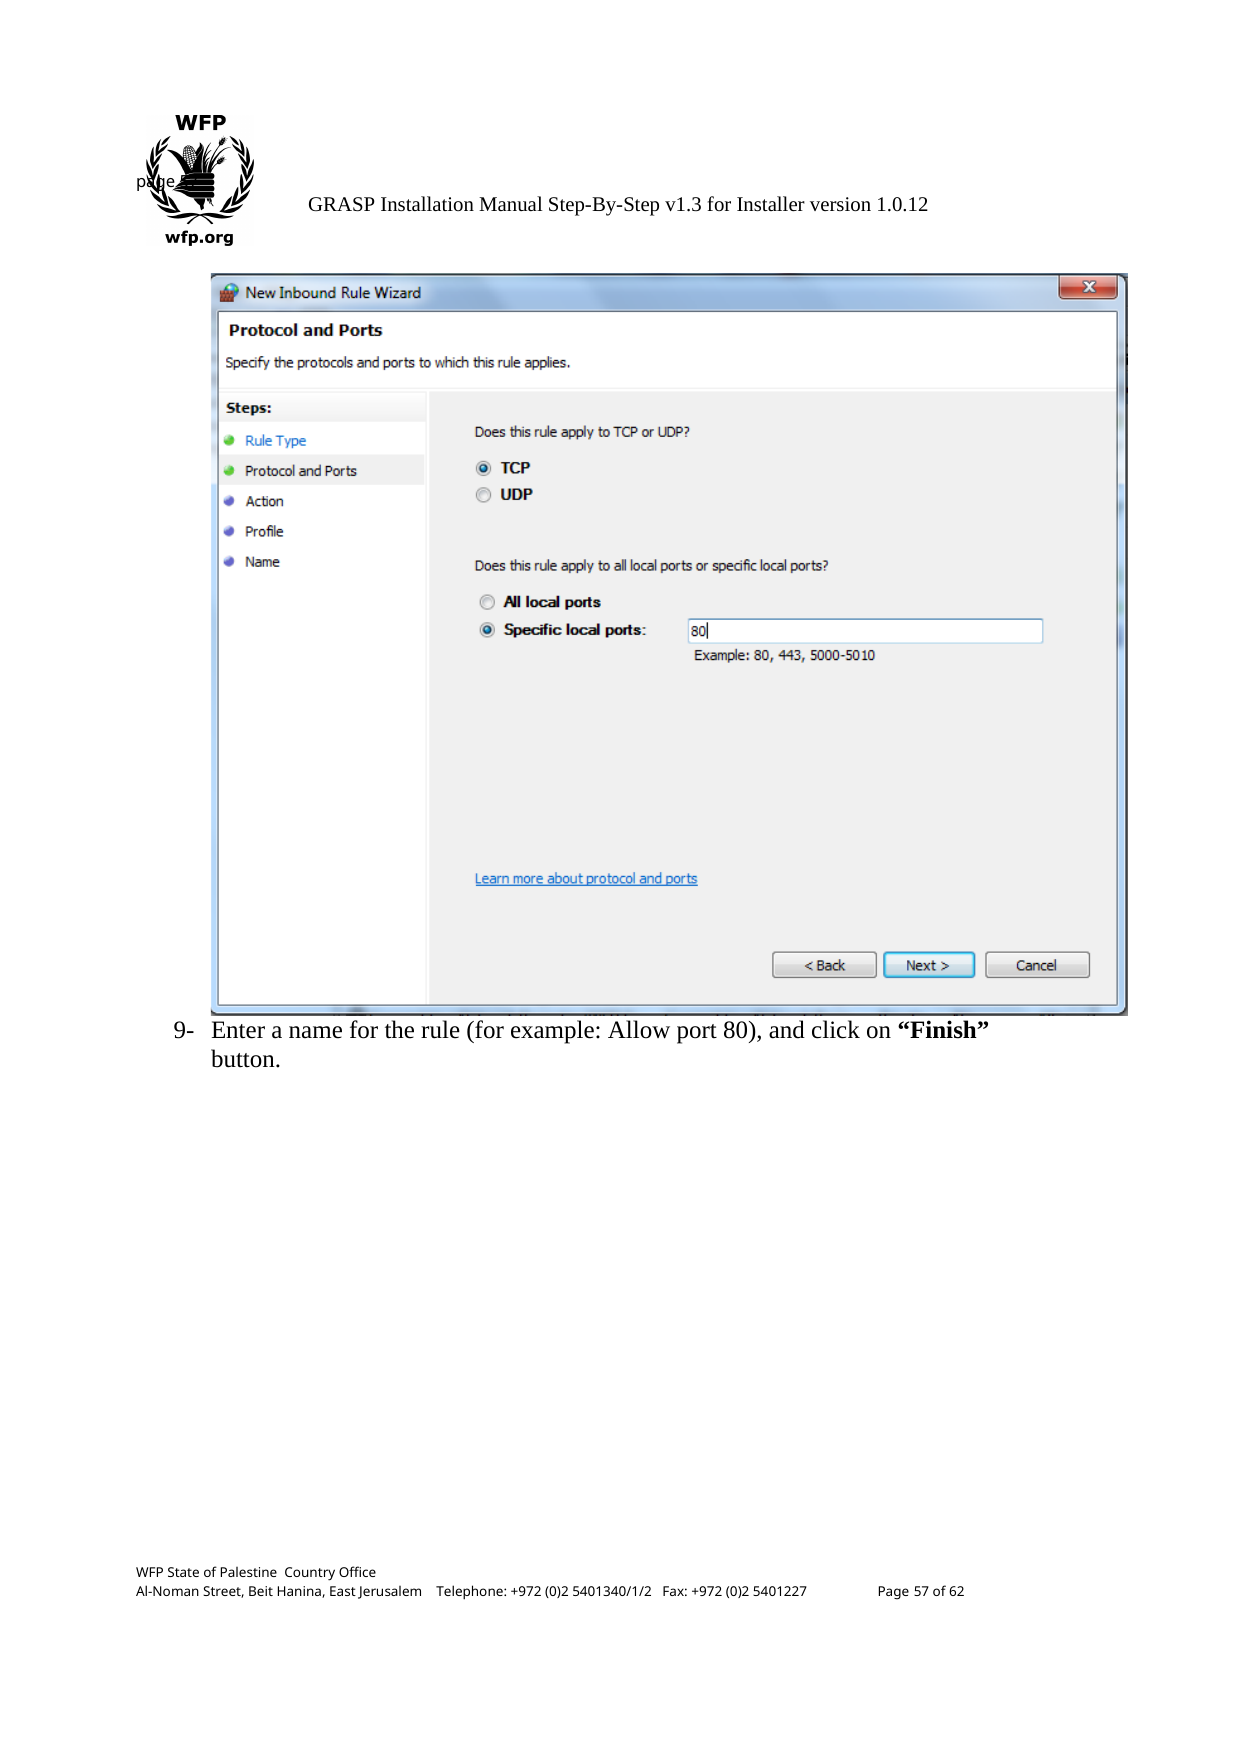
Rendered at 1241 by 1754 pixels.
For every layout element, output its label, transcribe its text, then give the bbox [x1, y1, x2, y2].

list Enter a name for the rule (for example: Allow port 80), and click on “Finish” button. [173, 1016, 1053, 1073]
picture [146, 115, 254, 246]
picture [210, 273, 1128, 1016]
